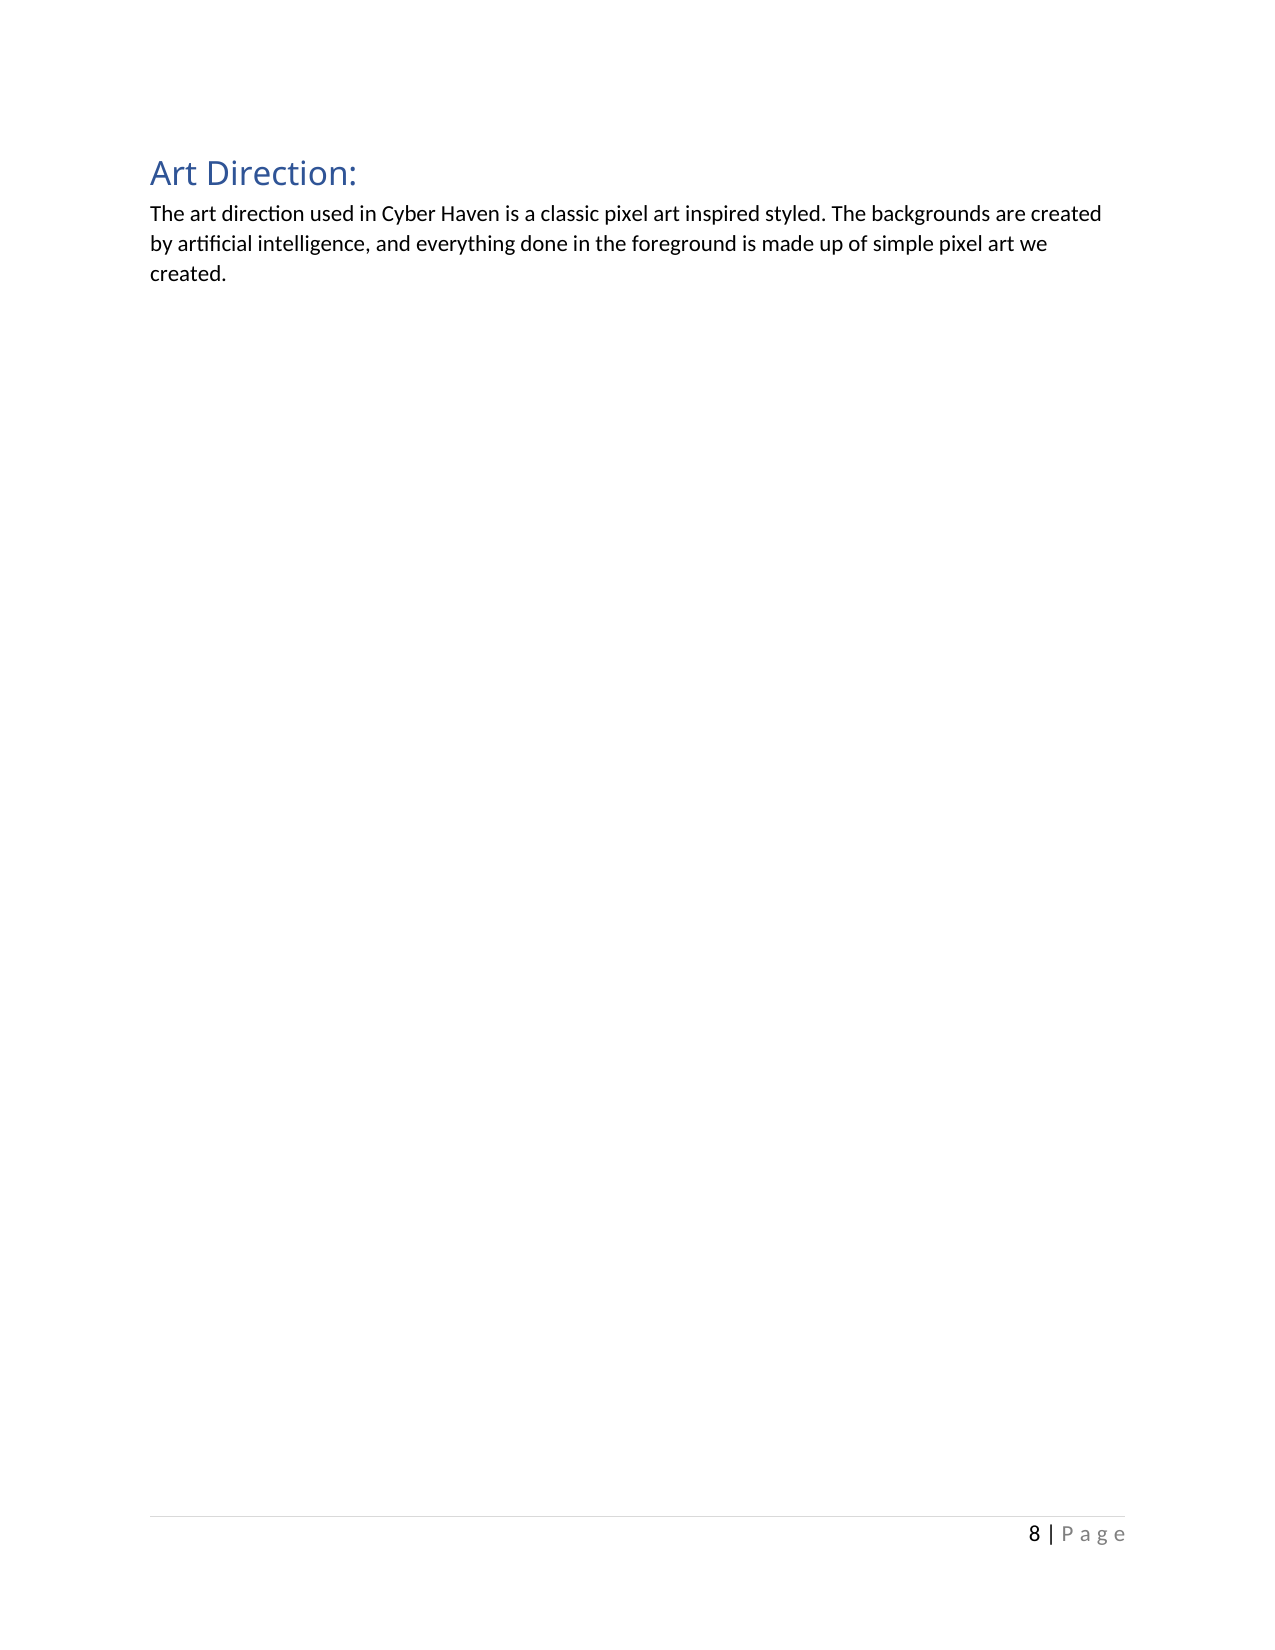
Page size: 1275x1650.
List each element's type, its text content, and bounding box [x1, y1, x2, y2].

subtitle Art Direction: [150, 150, 1125, 195]
text The art direction used in Cyber Haven is a classic pixel art inspired styled. The backgrounds are created by artificial intelligence, and everything done in the foreground is made up of simple pixel art we created. [150, 199, 1125, 287]
